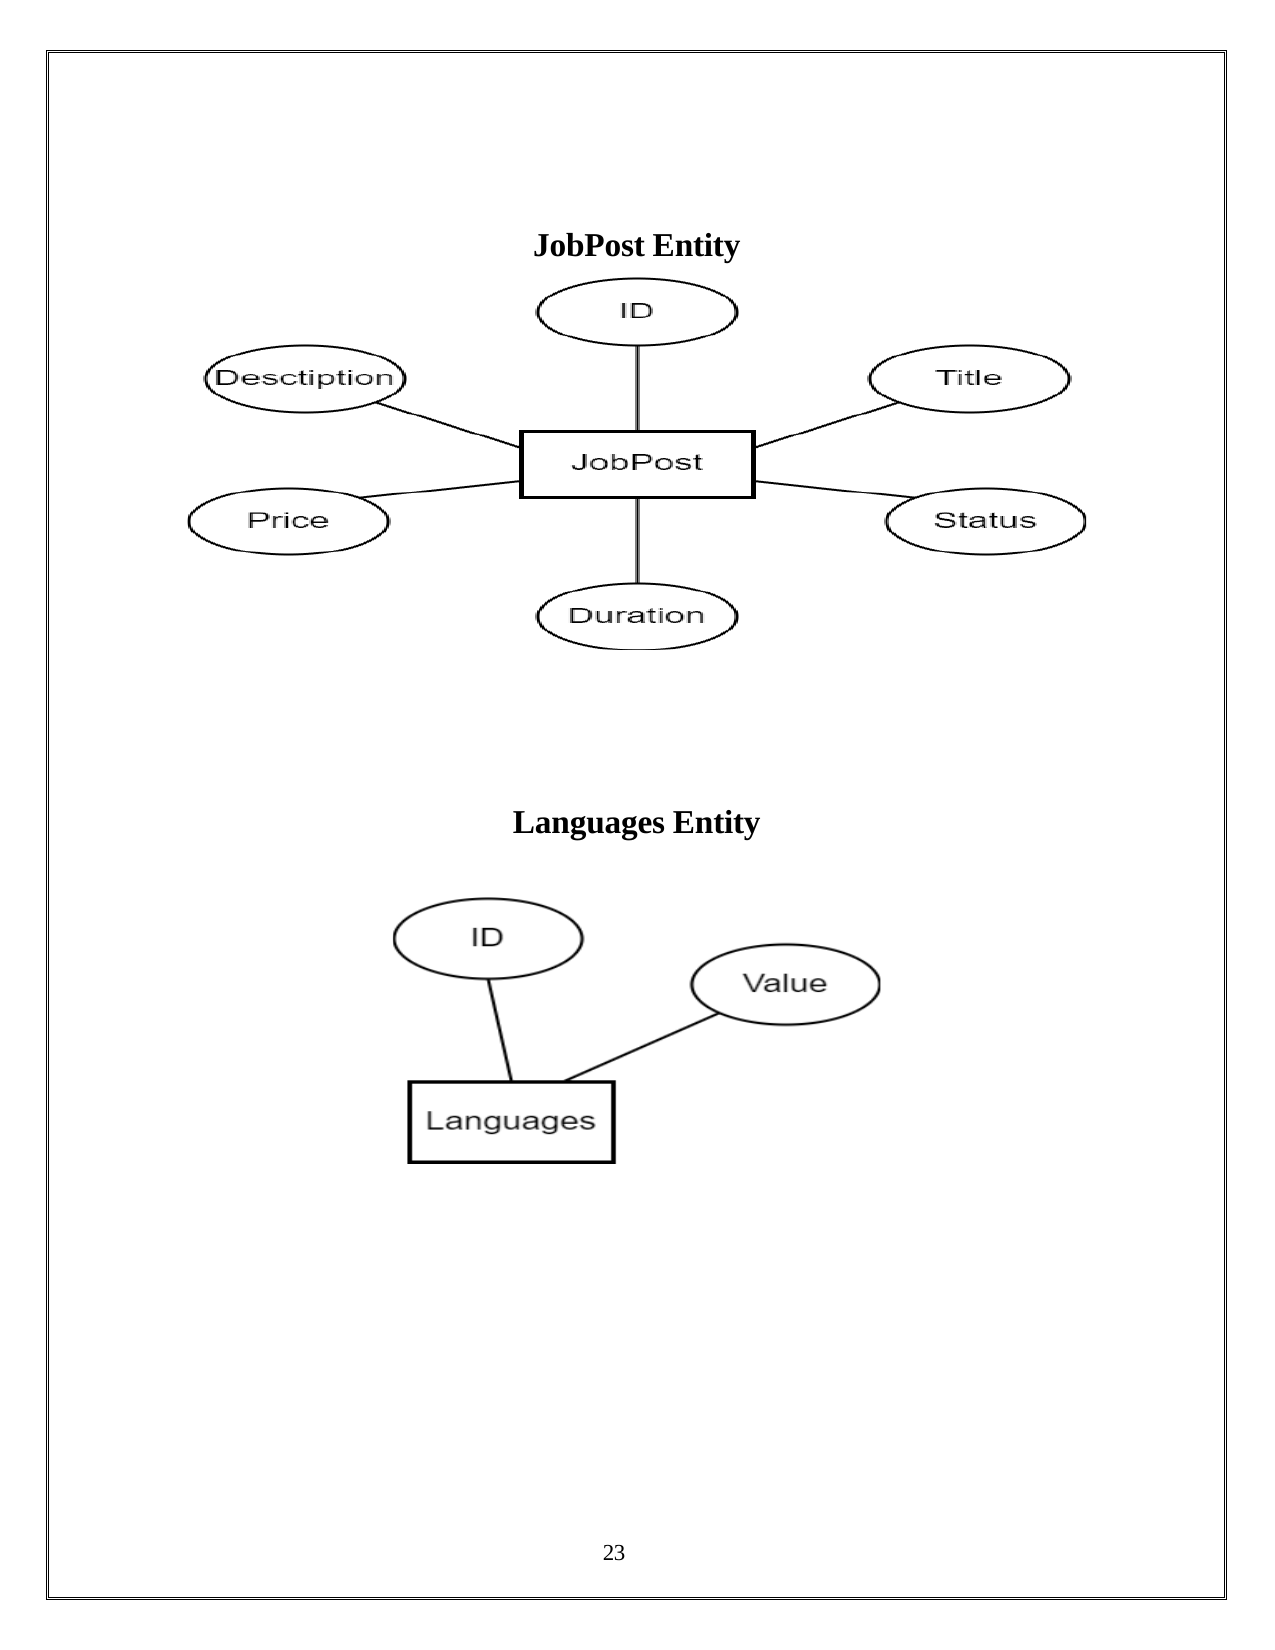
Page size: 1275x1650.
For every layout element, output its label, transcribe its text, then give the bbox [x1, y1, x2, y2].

subtitle Languages Entity [134, 802, 1139, 1336]
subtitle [134, 177, 1139, 779]
picture [187, 277, 1087, 650]
picture [392, 897, 881, 1164]
